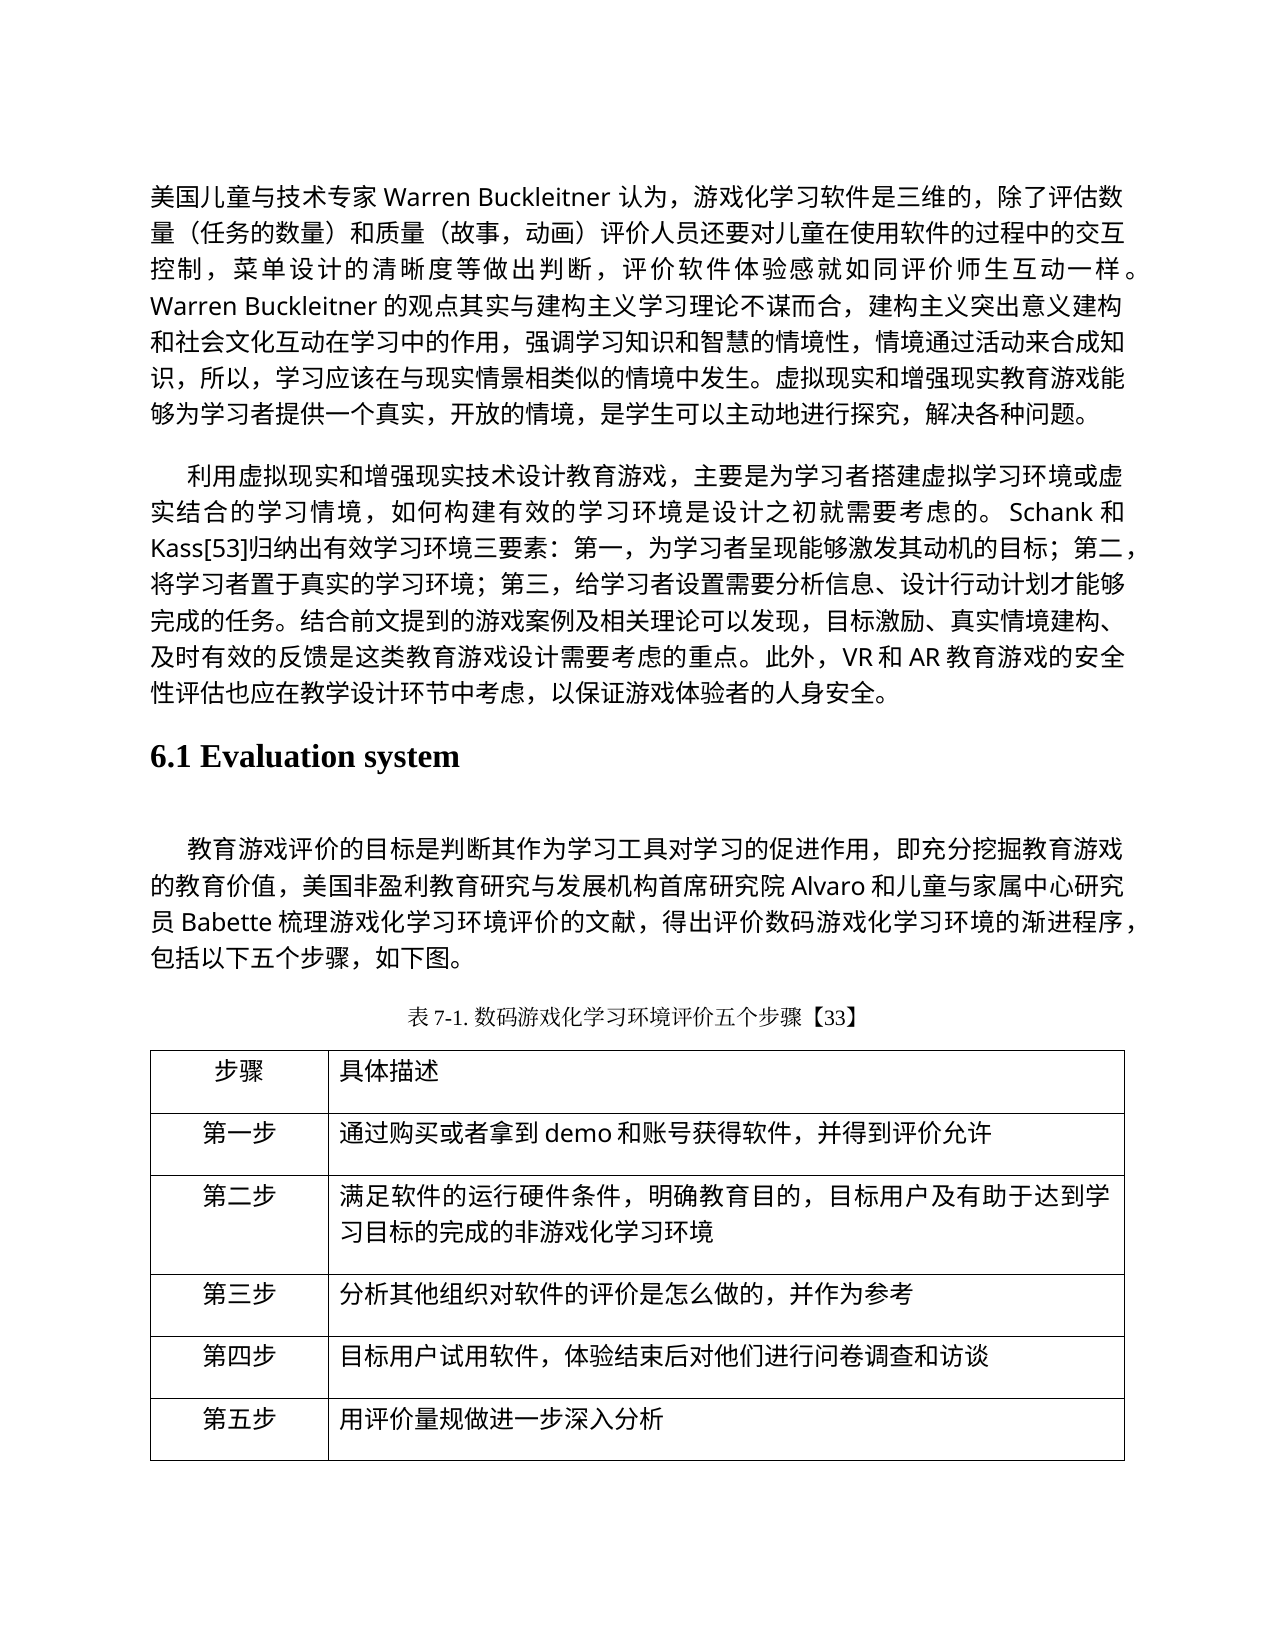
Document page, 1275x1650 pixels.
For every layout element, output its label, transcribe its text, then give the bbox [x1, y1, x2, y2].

table_cell 通过购买或者拿到demo和账号获得软件，并得到评价允许 [329, 1114, 1124, 1175]
text 表7-1. 数码游戏化学习环境评价五个步骤【33】 [150, 1000, 1125, 1031]
table_cell 用评价量规做进一步深入分析 [329, 1399, 1124, 1460]
table_header 具体描述 [329, 1051, 1124, 1113]
table_cell 第三步 [151, 1275, 328, 1336]
table_header 步骤 [151, 1051, 328, 1113]
text 教育游戏评价的目标是判断其作为学习工具对学习的促进作用，即充分挖掘教育游戏的教育价值，美国非盈利教育研究与发展机构首席研究院Alvaro和儿童与家属中心研究员Babette梳理游戏化学习环境评价的文献，得出评价数码游戏化学习环境的渐进程序，包括以下五个步骤，如下图。 [150, 830, 1125, 975]
table_cell 第一步 [151, 1114, 328, 1175]
table_cell 第二步 [151, 1176, 328, 1273]
table_cell 分析其他组织对软件的评价是怎么做的，并作为参考 [329, 1275, 1124, 1336]
table_cell 目标用户试用软件，体验结束后对他们进行问卷调查和访谈 [329, 1337, 1124, 1398]
table_cell 满足软件的运行硬件条件，明确教育目的，目标用户及有助于达到学习目标的完成的非游戏化学习环境 [329, 1176, 1124, 1273]
text 利用虚拟现实和增强现实技术设计教育游戏，主要是为学习者搭建虚拟学习环境或虚实结合的学习情境，如何构建有效的学习环境是设计之初就需要考虑的。Schank和Kass[53]归纳出有效学习环境三要素：第一，为学习者呈现能够激发其动机的目标；第二，将学习者置于真实的学习环境；第三，给学习者设置需要分析信息、设计行动计划才能够完成的任务。结合前文提到的游戏案例及相关理论可以发现，目标激励、真实情境建构、及时有效的反馈是这类教育游戏设计需要考虑的重点。此外，VR和AR教育游戏的安全性评估也应在教学设计环节中考虑，以保证游戏体验者的人身安全。 [150, 456, 1125, 710]
table_cell 第五步 [151, 1399, 328, 1460]
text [150, 177, 1125, 431]
table_cell 第四步 [151, 1337, 328, 1398]
text 6.1 Evaluation system [150, 737, 1125, 775]
